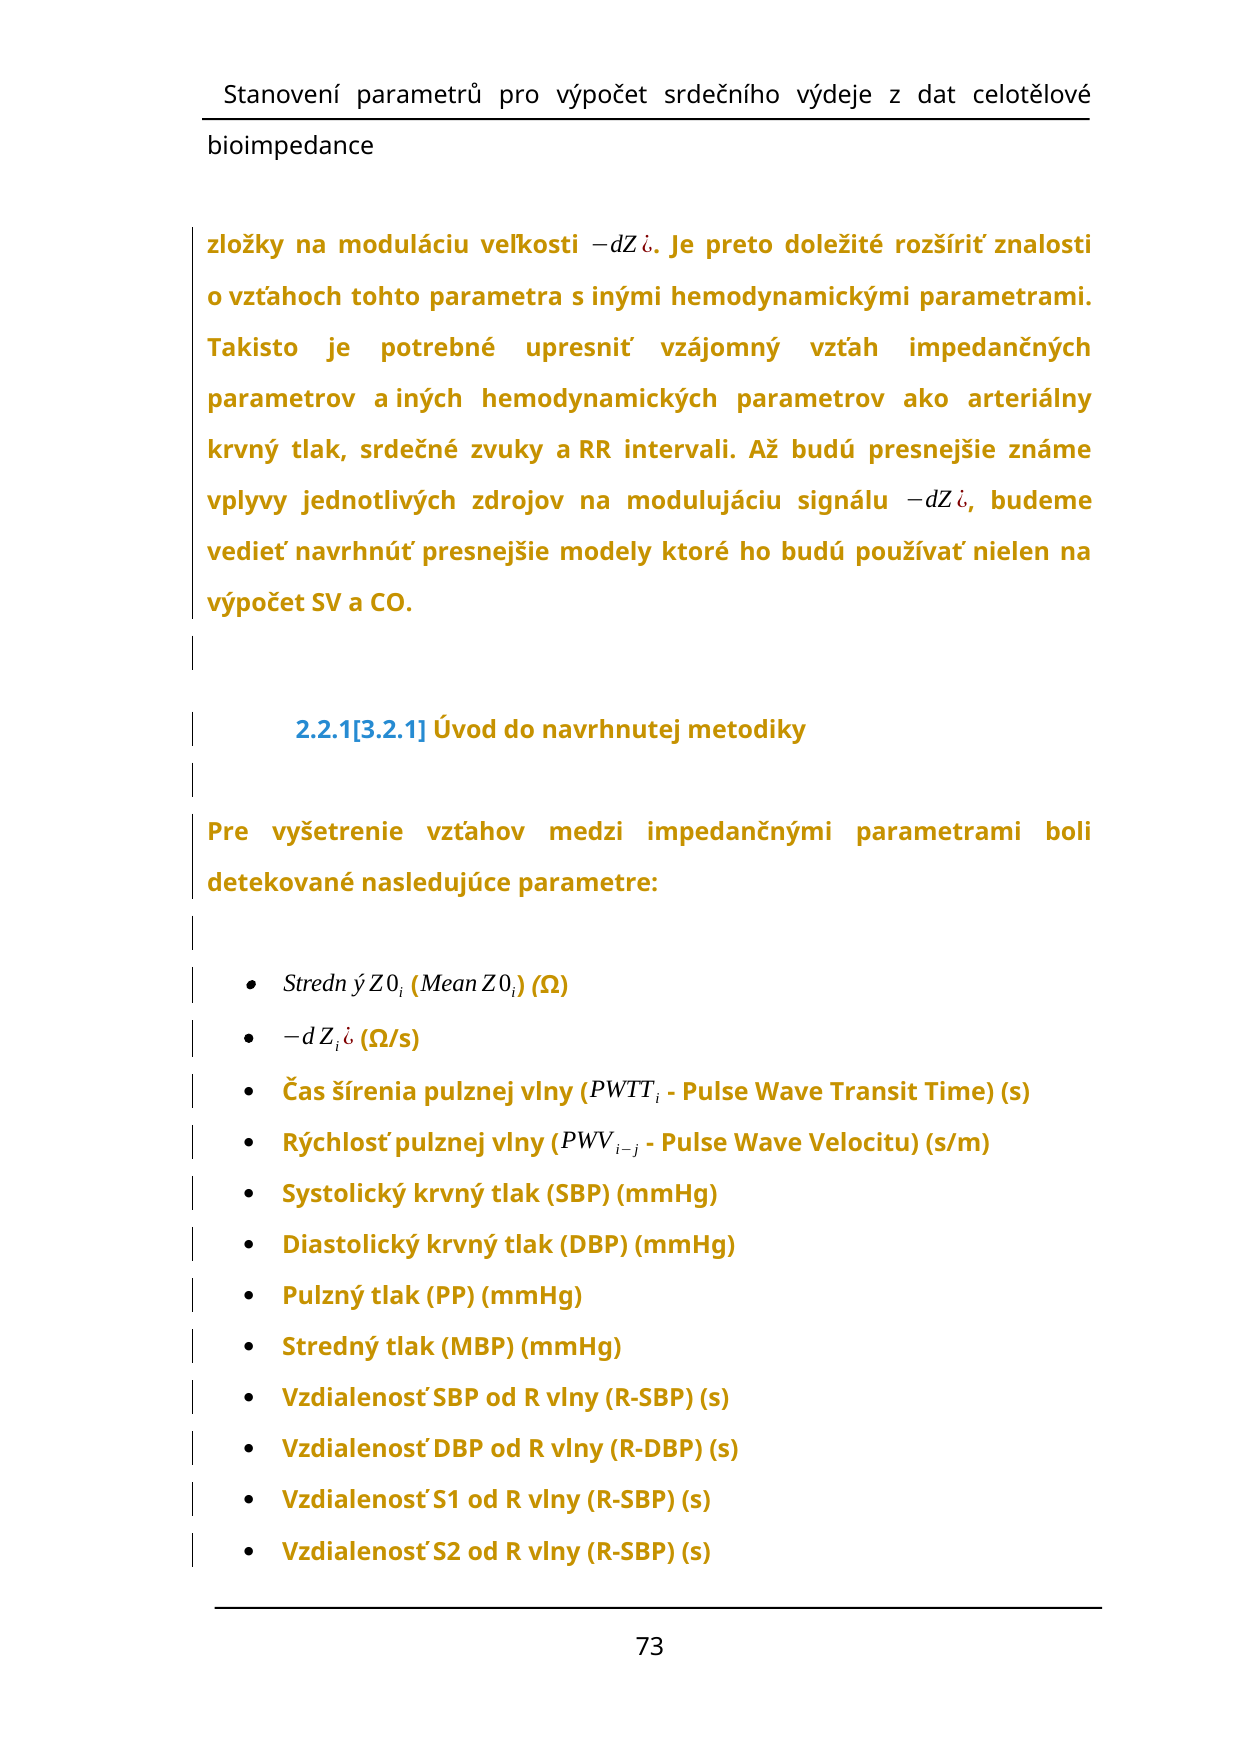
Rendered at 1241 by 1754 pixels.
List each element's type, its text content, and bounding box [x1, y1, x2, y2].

list Čas šírenia pulznej vlny ( - Pulse Wave Transit Time) (s) [244, 1074, 1092, 1108]
list (Ω/s) [244, 1020, 1092, 1057]
list Systolický krvný tlak (SBP) (mmHg) [244, 1176, 1092, 1210]
list () (Ω) [244, 967, 1092, 1003]
list Stredný tlak (MBP) (mmHg) [244, 1329, 1092, 1363]
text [207, 227, 1092, 618]
list Pulzný tlak (PP) (mmHg) [244, 1278, 1092, 1312]
list Vzdialenosť SBP od R vlny (R-SBP) (s) [244, 1380, 1092, 1414]
text Pre vyšetrenie vzťahov medzi impedančnými parametrami boli detekované nasledujúce parametre: [207, 814, 1092, 899]
list Diastolický krvný tlak (DBP) (mmHg) [244, 1227, 1092, 1261]
list Vzdialenosť S1 od R vlny (R-SBP) (s) [244, 1482, 1092, 1516]
list Rýchlosť pulznej vlny ( - Pulse Wave Velocitu) (s/m) [244, 1125, 1092, 1159]
list Vzdialenosť S2 od R vlny (R-SBP) (s) [244, 1533, 1092, 1567]
subtitle Úvod do navrhnutej metodiky [295, 712, 1092, 746]
list Vzdialenosť DBP od R vlny (R-DBP) (s) [244, 1431, 1092, 1465]
